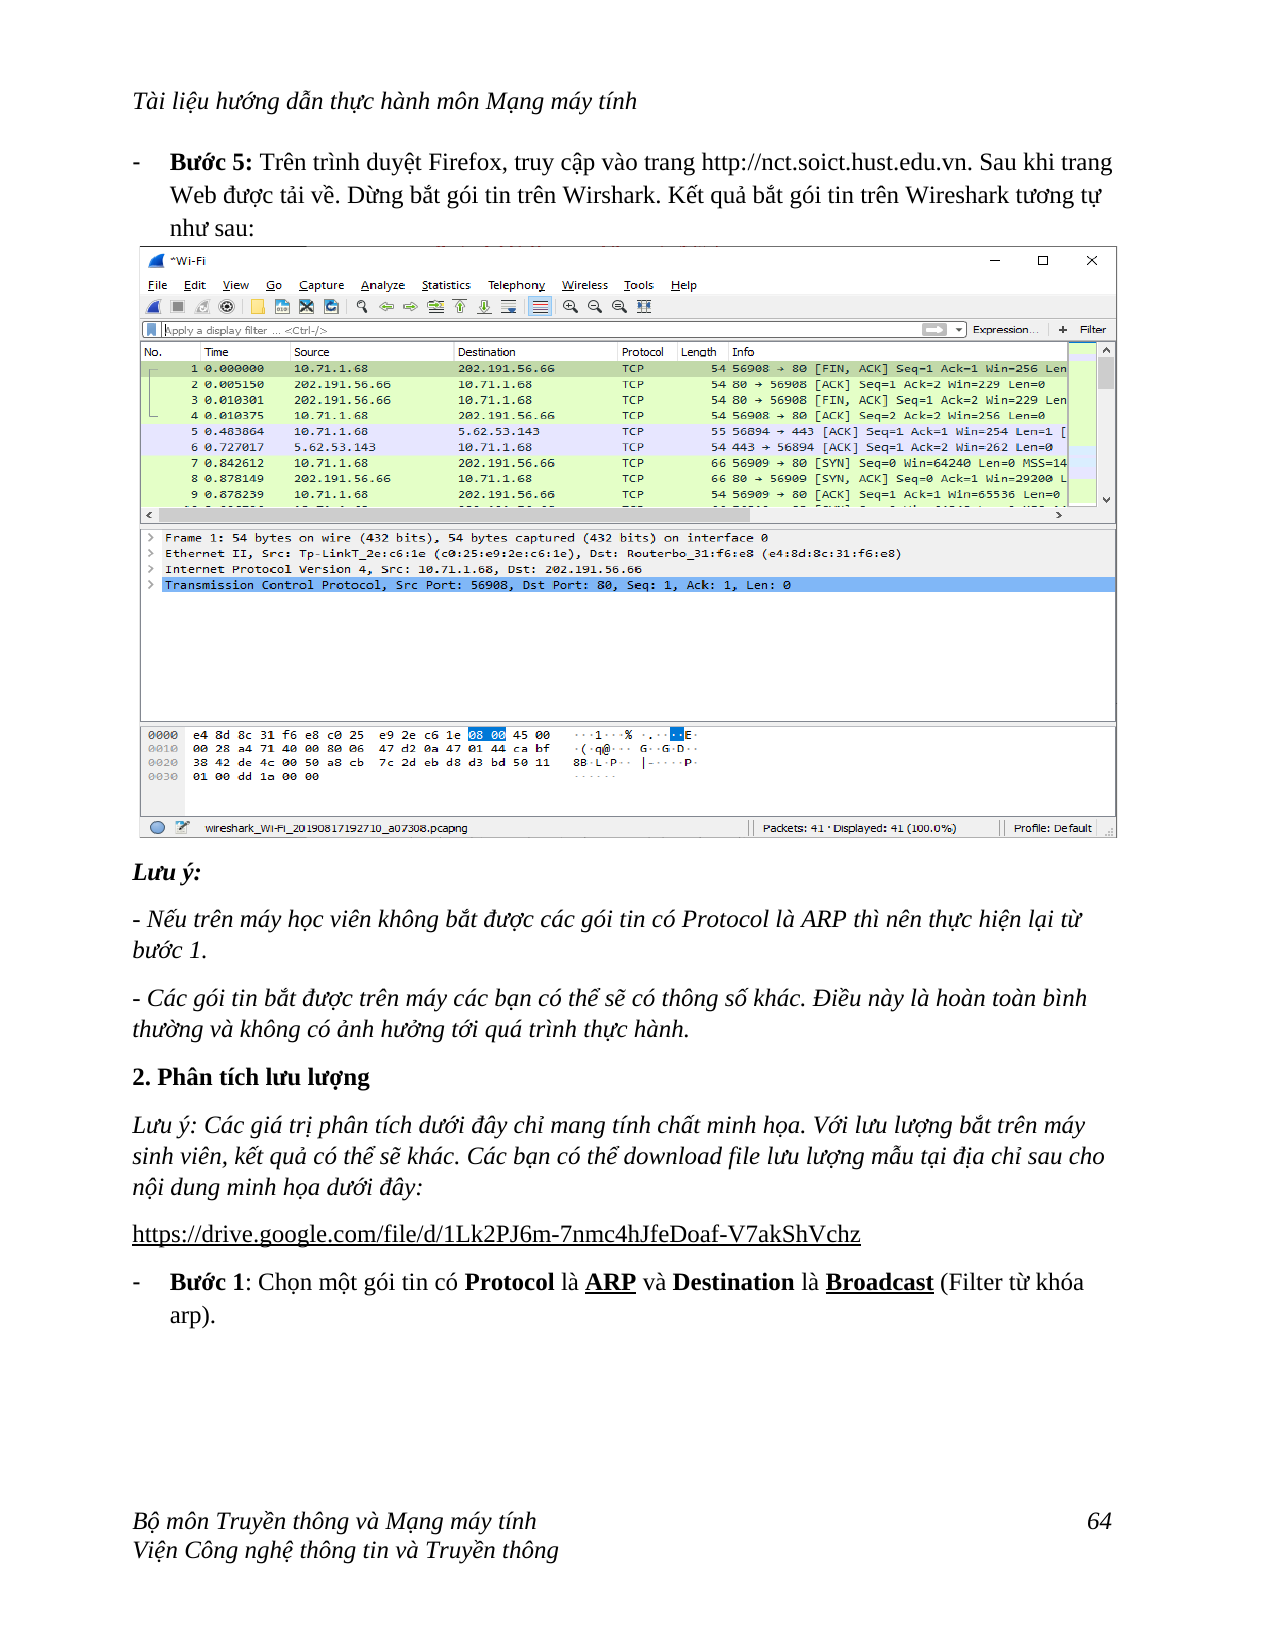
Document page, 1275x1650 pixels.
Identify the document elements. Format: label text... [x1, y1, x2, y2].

text 2. Phân tích lưu lượng [132, 1062, 1125, 1091]
picture [139, 246, 1118, 838]
text https://drive.google.com/file/d/1Lk2PJ6m-7nmc4hJfeDoaf-V7akShVchz [132, 1219, 1125, 1248]
text Lưu ý: [132, 857, 1125, 886]
list Bước 5: Trên trình duyệt Firefox, truy cập vào trang http://nct.soict.hust.edu.vn. Sau khi trang Web được tải về. Dừng bắt gói tin trên Wirshark. Kết quả bắt gói tin trên Wireshark tương tự như sau: [132, 147, 1125, 242]
text Lưu ý: Các giá trị phân tích dưới đây chỉ mang tính chất minh họa. Với lưu lượng bắt trên máy sinh viên, kết quả có thể sẽ khác. Các bạn có thể download file lưu lượng mẫu tại địa chỉ sau cho nội dung minh họa dưới đây: [132, 1110, 1125, 1201]
text - Nếu trên máy học viên không bắt được các gói tin có Protocol là ARP thì nên thực hiện lại từ bước 1. [132, 904, 1125, 964]
text - Các gói tin bắt được trên máy các bạn có thể sẽ có thông số khác. Điều này là hoàn toàn bình thường và không có ảnh hưởng tới quá trình thực hành. [132, 983, 1125, 1043]
list Bước 1: Chọn một gói tin có Protocol là ARP và Destination là Broadcast (Filter từ khóa arp). [132, 1267, 1125, 1329]
